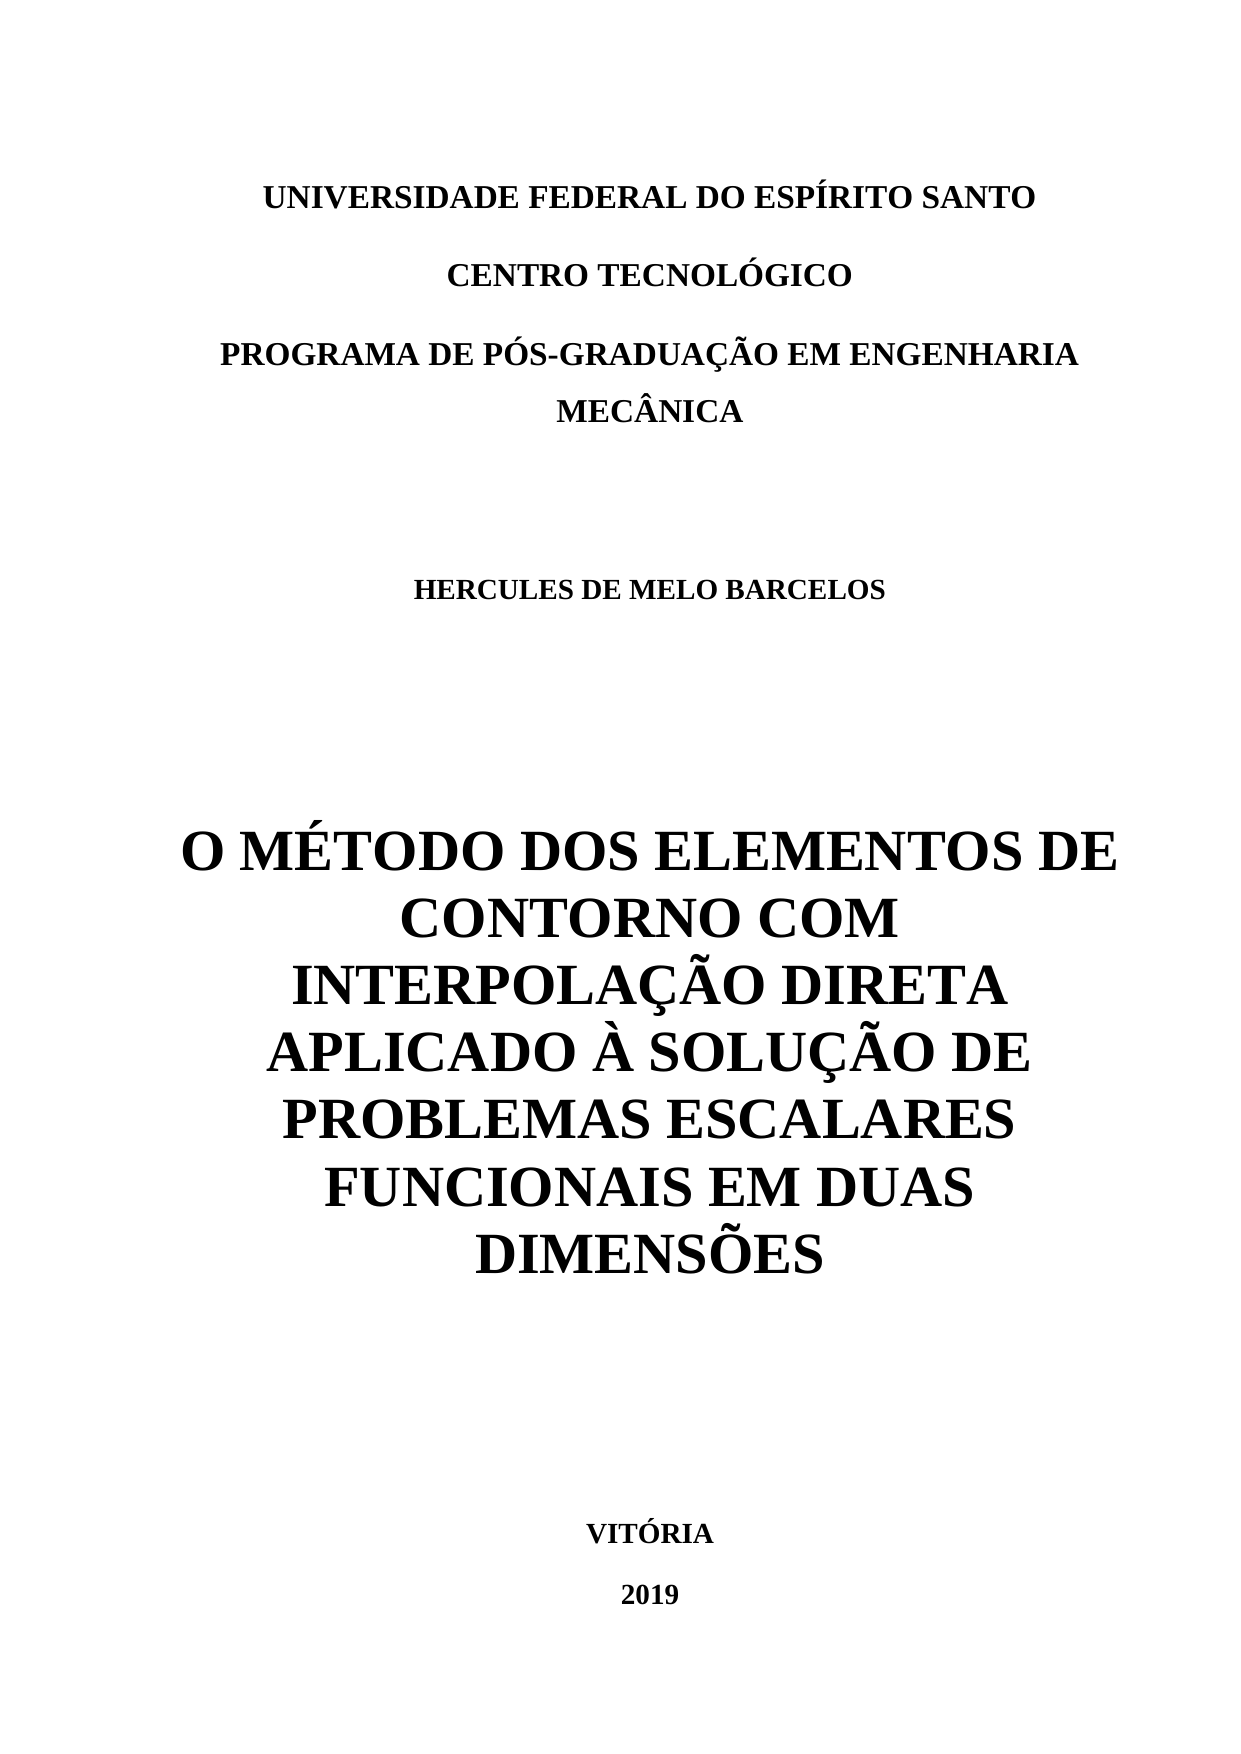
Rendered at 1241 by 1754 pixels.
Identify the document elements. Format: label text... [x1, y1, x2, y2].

text HERCULES DE MELO BARCELOS [177, 572, 1122, 605]
text VITÓRIA [177, 1516, 1122, 1549]
text O MÉTODO DOS ELEMENTOS DE CONTORNO COM INTERPOLAÇÃO DIRETA APLICADO À SOLUÇÃO DE PROBLEMAS ESCALARES FUNCIONAIS EM DUAS DIMENSÕES [177, 816, 1122, 1286]
text CENTRO TECNOLÓGICO [177, 256, 1122, 294]
text UNIVERSIDADE FEDERAL DO ESPÍRITO SANTO [177, 177, 1122, 216]
text PROGRAMA DE PÓS-GRADUAÇÃO EM ENGENHARIA MECÂNICA [177, 334, 1122, 430]
text 2019 [177, 1577, 1122, 1610]
